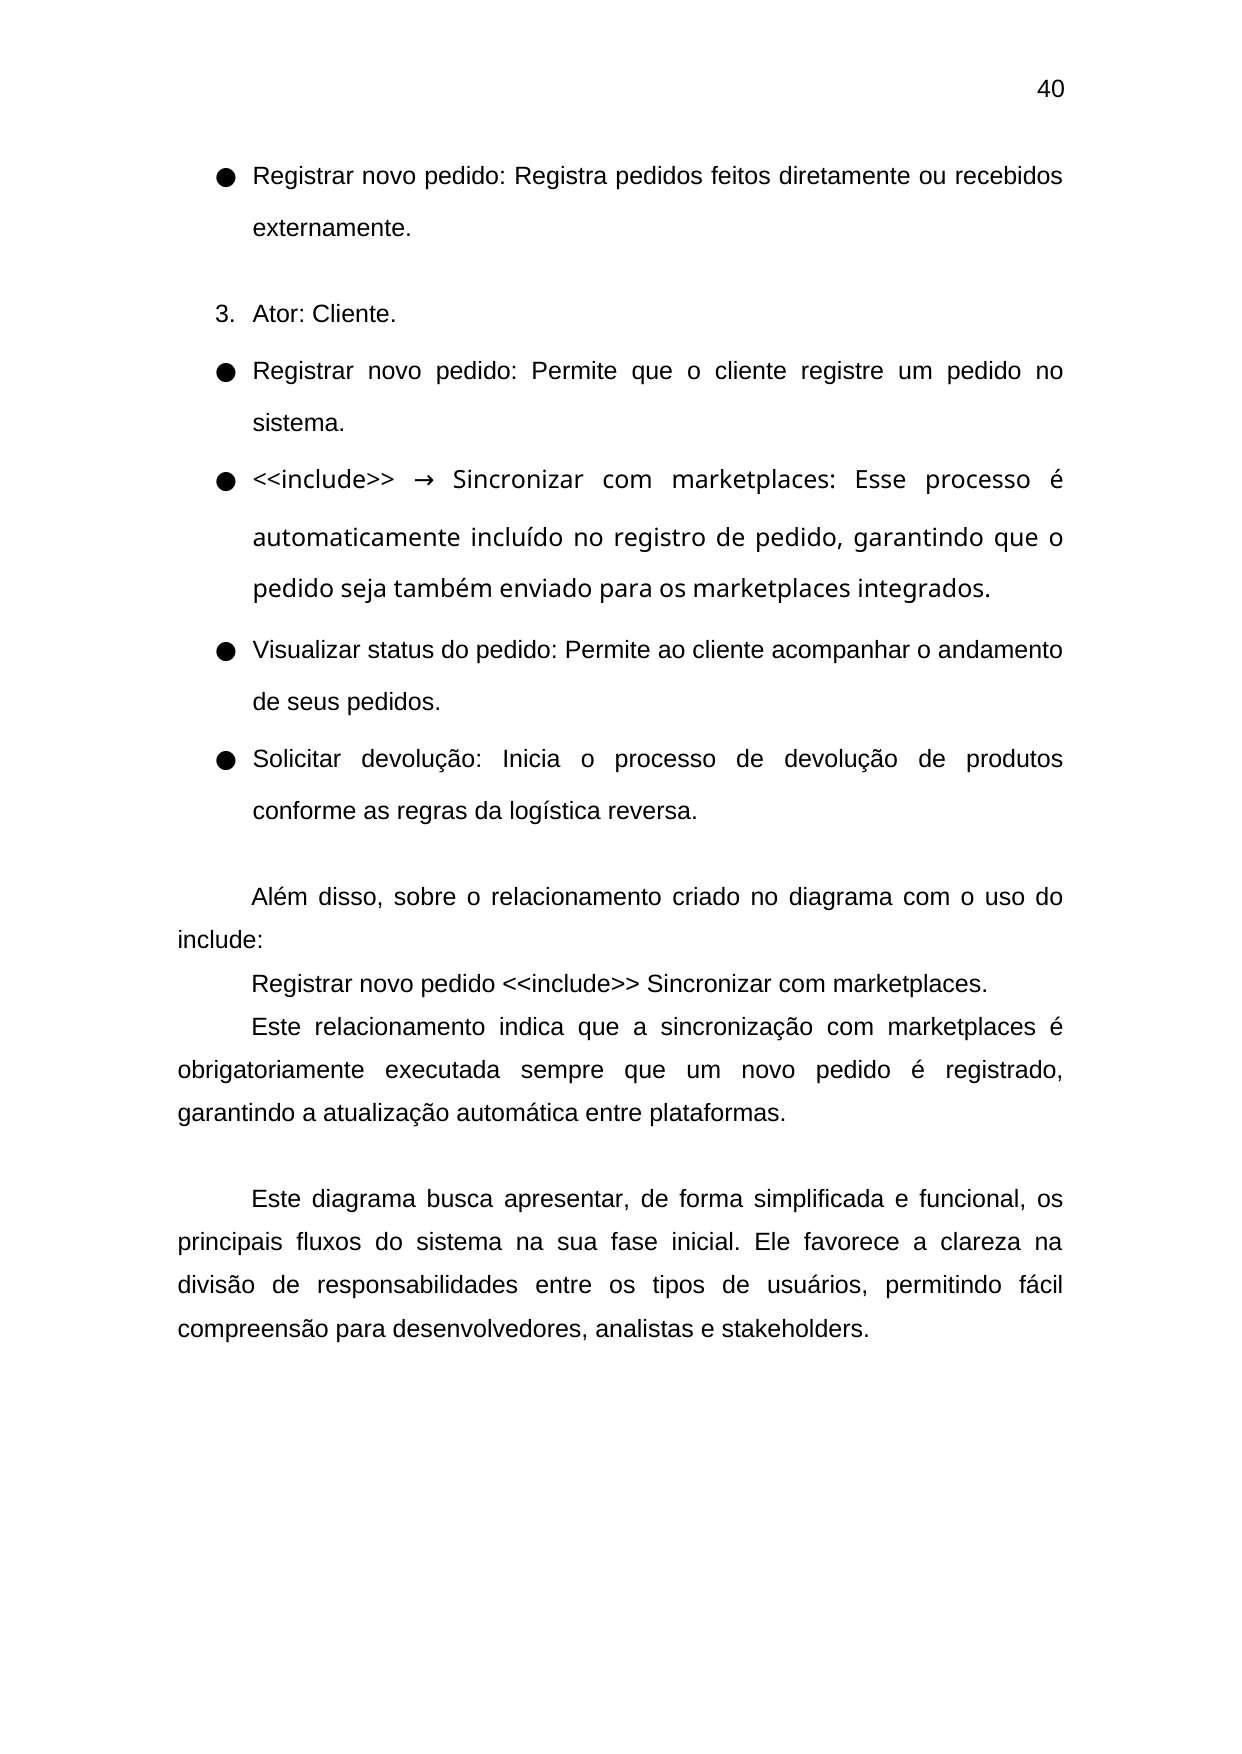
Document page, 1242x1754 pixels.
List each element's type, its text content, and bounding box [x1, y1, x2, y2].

list Solicitar devolução: Inicia o processo de devolução de produtos conforme as regras da logística reversa. [215, 730, 1064, 825]
text Registrar novo pedido <<include>> Sincronizar com marketplaces. [177, 968, 1064, 997]
list Registrar novo pedido: Permite que o cliente registre um pedido no sistema. [215, 343, 1064, 437]
list Visualizar status do pedido: Permite ao cliente acompanhar o andamento de seus pedidos. [215, 622, 1064, 716]
list Registrar novo pedido: Registra pedidos feitos diretamente ou recebidos externamente. [215, 148, 1064, 242]
text Além disso, sobre o relacionamento criado no diagrama com o uso do include: [177, 882, 1064, 954]
text Este relacionamento indica que a sincronização com marketplaces é obrigatoriamente executada sempre que um novo pedido é registrado, garantindo a atualização automática entre plataformas. [177, 1012, 1064, 1127]
text Este diagrama busca apresentar, de forma simplificada e funcional, os principais fluxos do sistema na sua fase inicial. Ele favorece a clareza na divisão de responsabilidades entre os tipos de usuários, permitindo fácil compreensão para desenvolvedores, analistas e stakeholders. [177, 1184, 1064, 1342]
list Ator: Cliente. [215, 299, 1064, 328]
list <<include>> → Sincronizar com marketplaces: Esse processo é automaticamente incluído no registro de pedido, garantindo que o pedido seja também enviado para os marketplaces integrados. [215, 451, 1064, 605]
